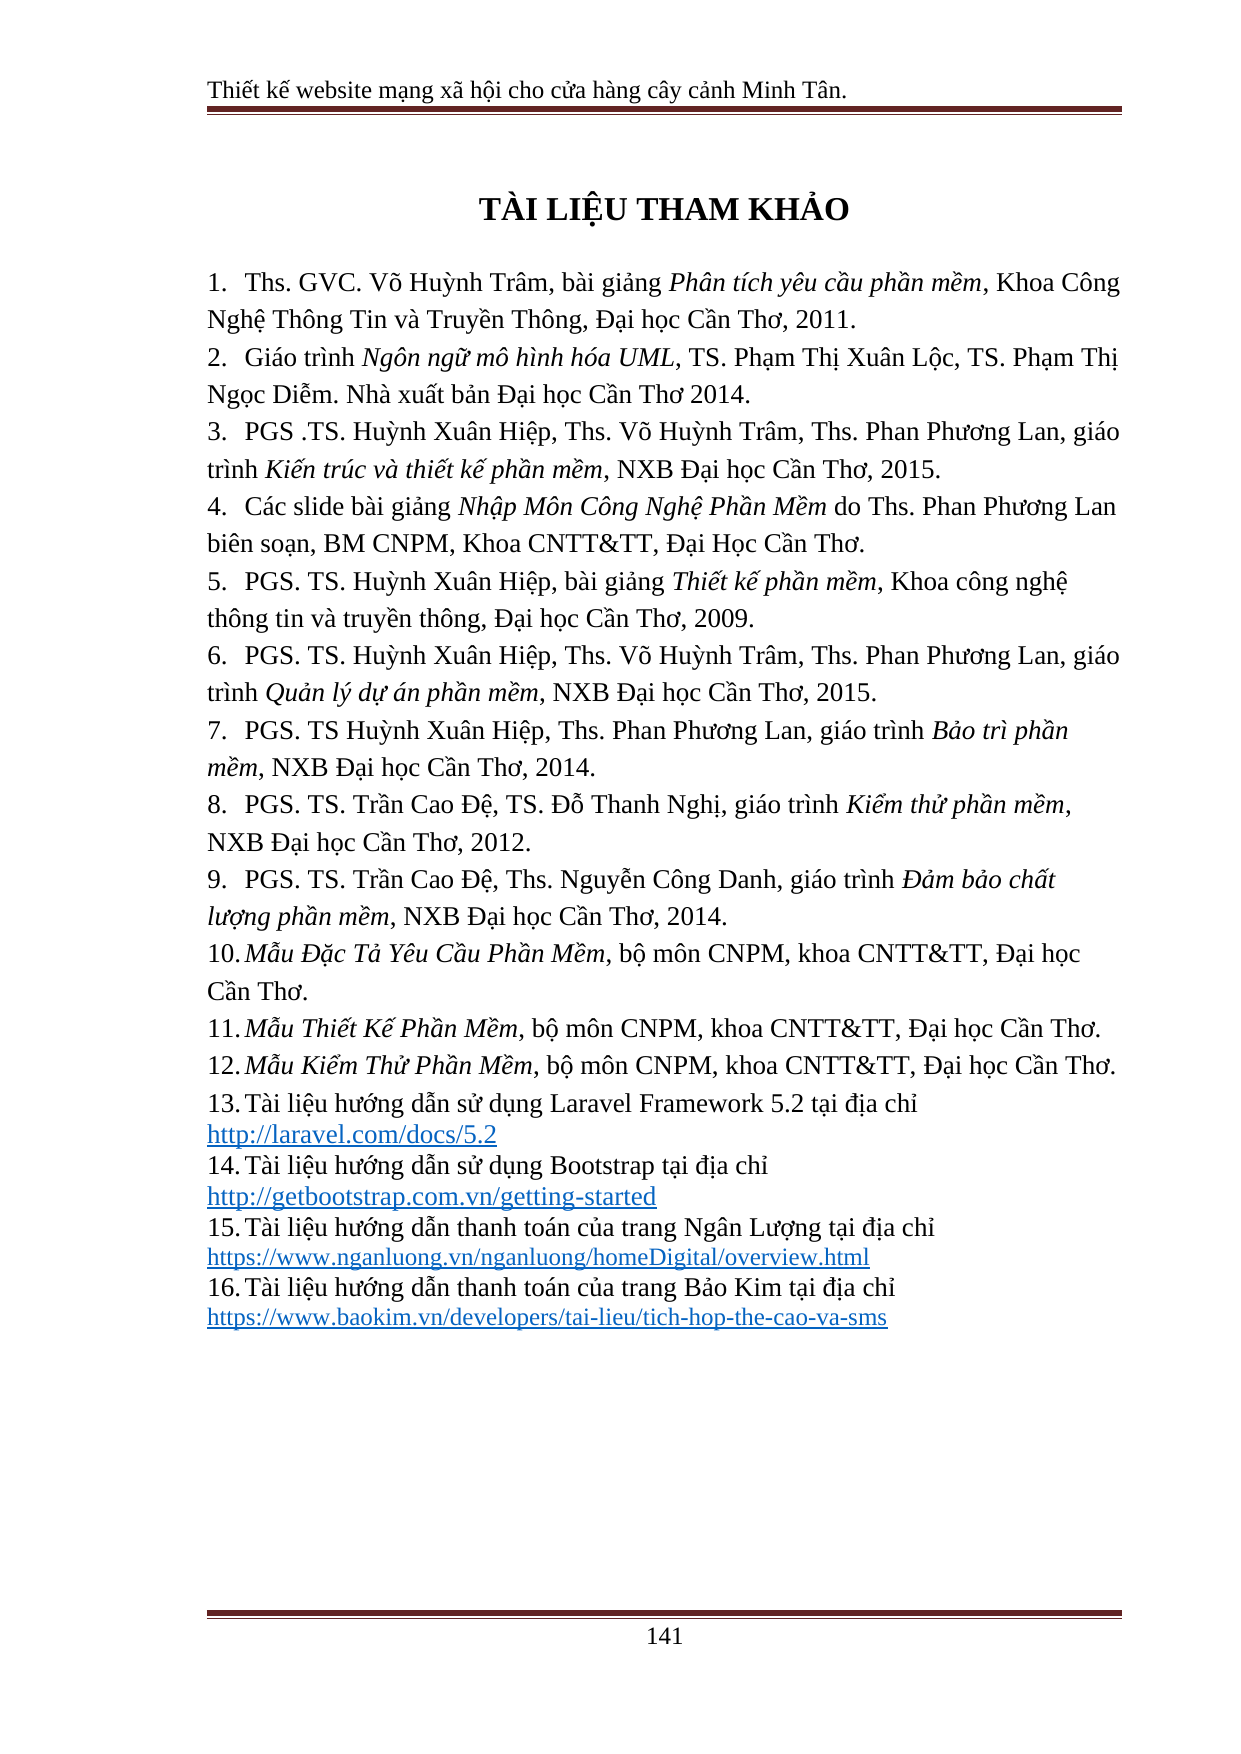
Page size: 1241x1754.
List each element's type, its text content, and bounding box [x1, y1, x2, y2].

list PGS. TS Huỳnh Xuân Hiệp, Ths. Phan Phương Lan, giáo trình Bảo trì phần mềm, NXB Đại học Cần Thơ, 2014. [207, 714, 1122, 782]
list PGS. TS. Huỳnh Xuân Hiệp, bài giảng Thiết kế phần mềm, Khoa công nghệ thông tin và truyền thông, Đại học Cần Thơ, 2009. [207, 565, 1122, 633]
list PGS .TS. Huỳnh Xuân Hiệp, Ths. Võ Huỳnh Trâm, Ths. Phan Phương Lan, giáo trình Kiến trúc và thiết kế phần mềm, NXB Đại học Cần Thơ, 2015. [207, 416, 1122, 484]
list PGS. TS. Huỳnh Xuân Hiệp, Ths. Võ Huỳnh Trâm, Ths. Phan Phương Lan, giáo trình Quản lý dự án phần mềm, NXB Đại học Cần Thơ, 2015. [207, 639, 1122, 708]
list Tài liệu hướng dẫn thanh toán của trang Ngân Lượng tại địa chỉ https://www.nganluong.vn/nganluong/homeDigital/overview.html [207, 1211, 1122, 1271]
list Ths. GVC. Võ Huỳnh Trâm, bài giảng Phân tích yêu cầu phần mềm, Khoa Công Nghệ Thông Tin và Truyền Thông, Đại học Cần Thơ, 2011. [207, 266, 1122, 335]
list Tài liệu hướng dẫn sử dụng Laravel Framework 5.2 tại địa chỉ http://laravel.com/docs/5.2 [207, 1087, 1122, 1149]
list Mẫu Đặc Tả Yêu Cầu Phần Mềm, bộ môn CNPM, khoa CNTT&TT, Đại học Cần Thơ. [207, 938, 1122, 1006]
list Tài liệu hướng dẫn thanh toán của trang Bảo Kim tại địa chỉ https://www.baokim.vn/developers/tai-lieu/tich-hop-the-cao-va-sms [207, 1271, 1122, 1360]
list TÀI LIỆU THAM KHẢO [207, 190, 1122, 228]
list Tài liệu hướng dẫn sử dụng Bootstrap tại địa chỉ http://getbootstrap.com.vn/getting-started [207, 1149, 1122, 1211]
list Mẫu Kiểm Thử Phần Mềm, bộ môn CNPM, khoa CNTT&TT, Đại học Cần Thơ. [207, 1049, 1122, 1081]
list PGS. TS. Trần Cao Đệ, TS. Đỗ Thanh Nghị, giáo trình Kiểm thử phần mềm, NXB Đại học Cần Thơ, 2012. [207, 788, 1122, 857]
list Giáo trình Ngôn ngữ mô hình hóa UML, TS. Phạm Thị Xuân Lộc, TS. Phạm Thị Ngọc Diễm. Nhà xuất bản Đại học Cần Thơ 2014. [207, 341, 1122, 409]
list PGS. TS. Trần Cao Đệ, Ths. Nguyễn Công Danh, giáo trình Đảm bảo chất lượng phần mềm, NXB Đại học Cần Thơ, 2014. [207, 863, 1122, 931]
list Các slide bài giảng Nhập Môn Công Nghệ Phần Mềm do Ths. Phan Phương Lan biên soạn, BM CNPM, Khoa CNTT&TT, Đại Học Cần Thơ. [207, 490, 1122, 558]
list Mẫu Thiết Kế Phần Mềm, bộ môn CNPM, khoa CNTT&TT, Đại học Cần Thơ. [207, 1012, 1122, 1043]
